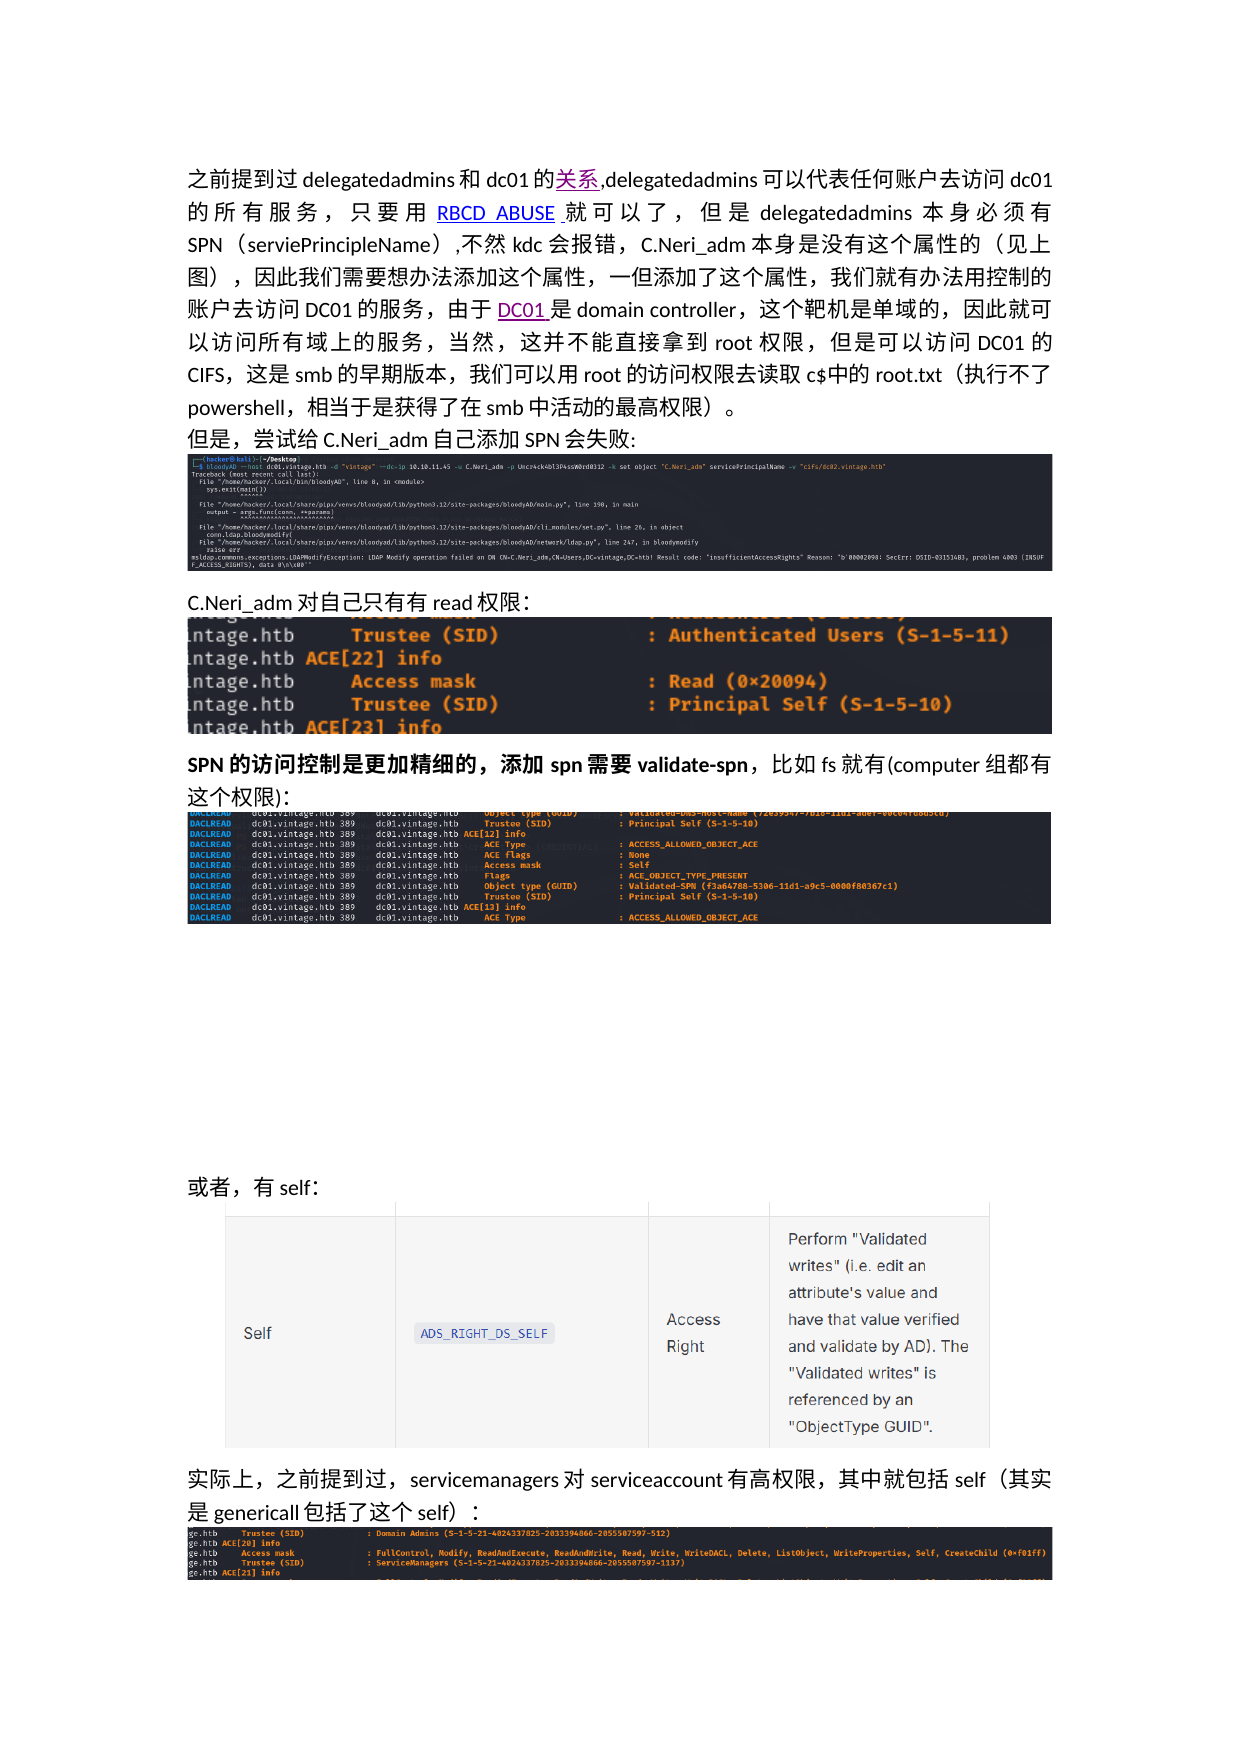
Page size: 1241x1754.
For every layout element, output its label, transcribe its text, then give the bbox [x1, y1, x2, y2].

list 或者，有self： [187, 1169, 1053, 1202]
text 之前提到过delegatedadmins和dc01的关系,delegatedadmins可以代表任何账户去访问dc01的所有服务，只要用RBCD ABUSE就可以了，但是delegatedadmins本身必须有SPN（serviePrincipleName）,不然kdc会报错，C.Neri_adm本身是没有这个属性的（见上图），因此我们需要想办法添加这个属性，一但添加了这个属性，我们就有办法用控制的账户去访问DC01的服务，由于DC01是domain controller，这个靶机是单域的，因此就可以访问所有域上的服务，当然，这并不能直接拿到root权限，但是可以访问DC01的CIFS，这是smb的早期版本，我们可以用root的访问权限去读取c$中的root.txt（执行不了powershell，相当于是获得了在smb中活动的最高权限）。 [187, 162, 1053, 422]
picture [187, 812, 1051, 924]
list 实际上，之前提到过，servicemanagers对serviceaccount有高权限，其中就包括self（其实是genericall包括了这个self）： [187, 1462, 1053, 1527]
picture [187, 454, 1053, 571]
list SPN的访问控制是更加精细的，添加spn需要validate-spn，比如fs就有(computer组都有这个权限)： [187, 747, 1053, 812]
list C.Neri_adm对自己只有有read权限： [187, 584, 1053, 617]
picture [187, 617, 1052, 734]
picture [187, 1202, 1052, 1448]
text 但是，尝试给C.Neri_adm自己添加SPN会失败: [187, 422, 1053, 454]
picture [187, 1527, 1053, 1580]
